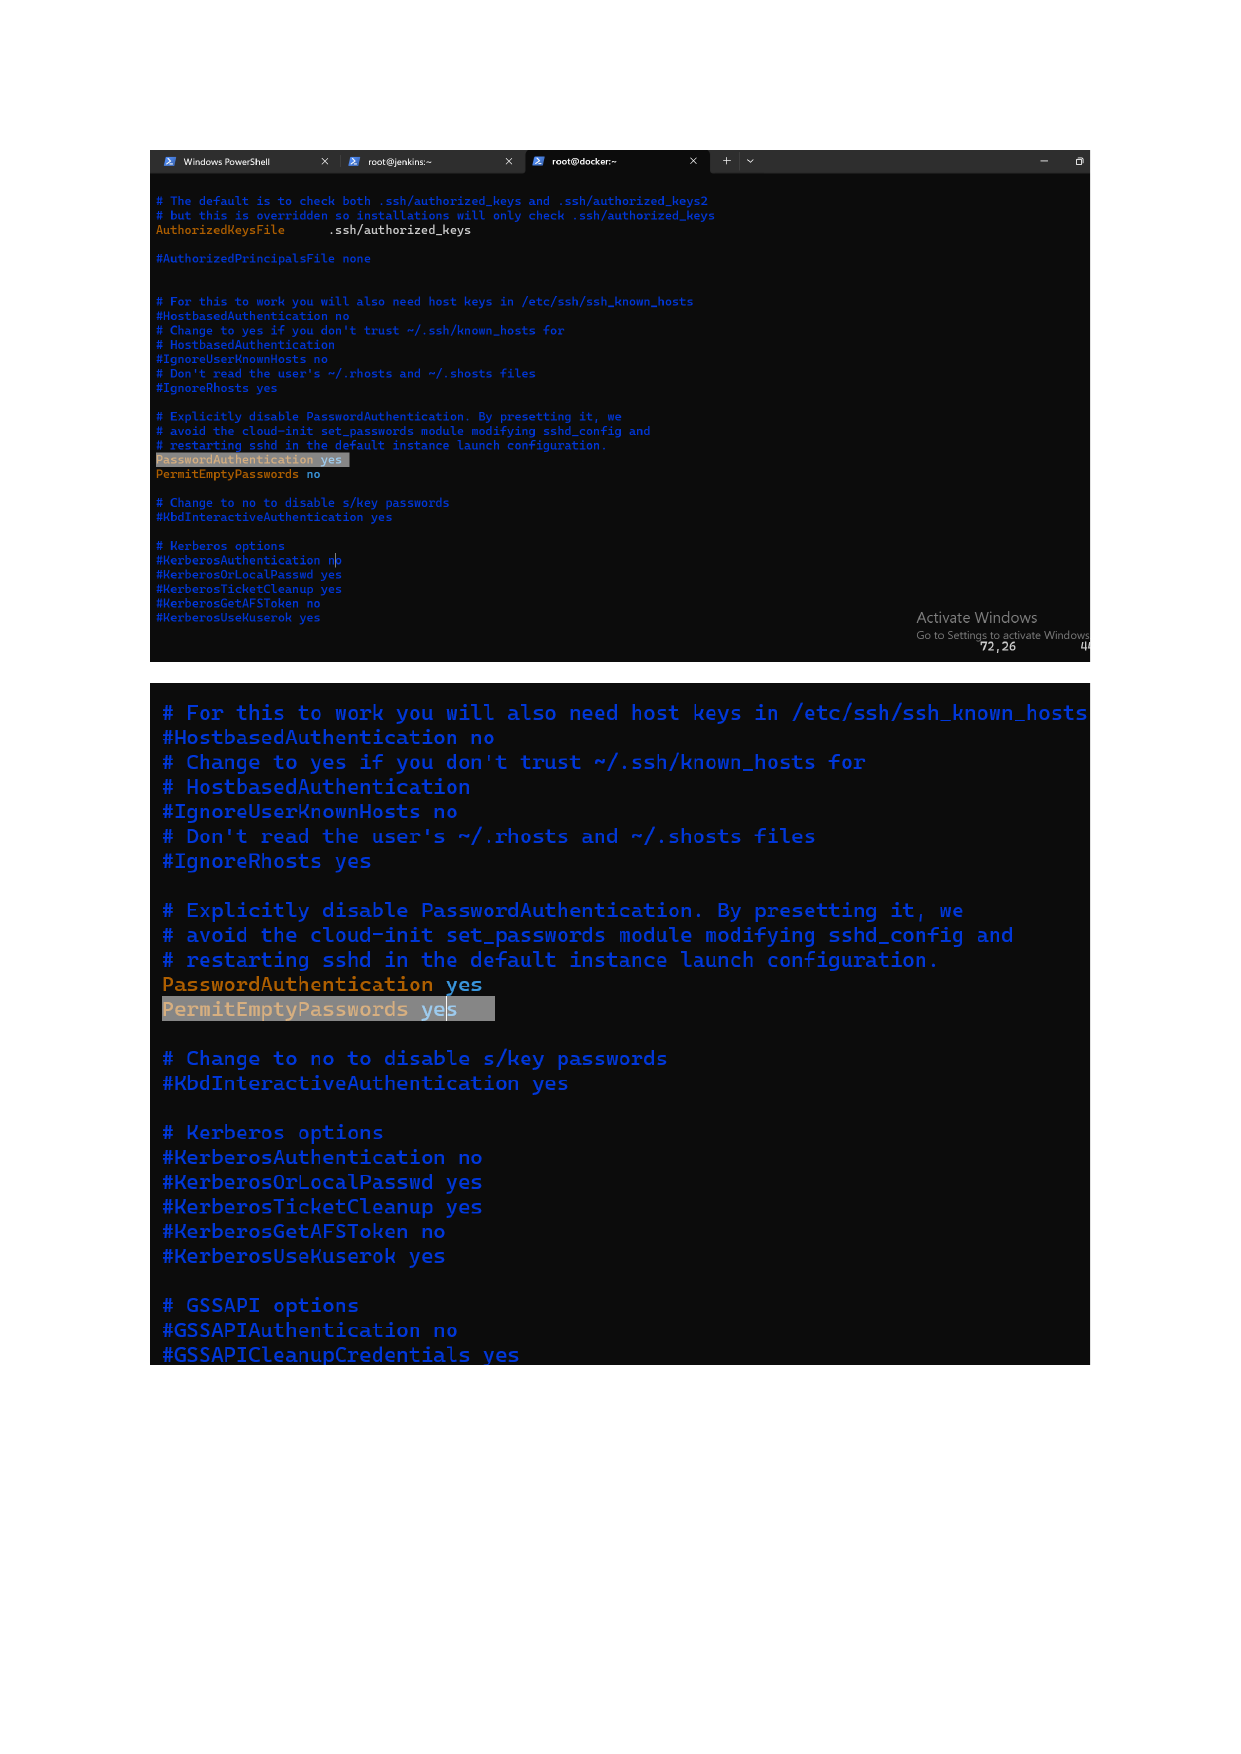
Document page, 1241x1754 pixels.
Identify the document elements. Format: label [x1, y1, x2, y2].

picture [150, 150, 1091, 662]
picture [150, 683, 1091, 1365]
